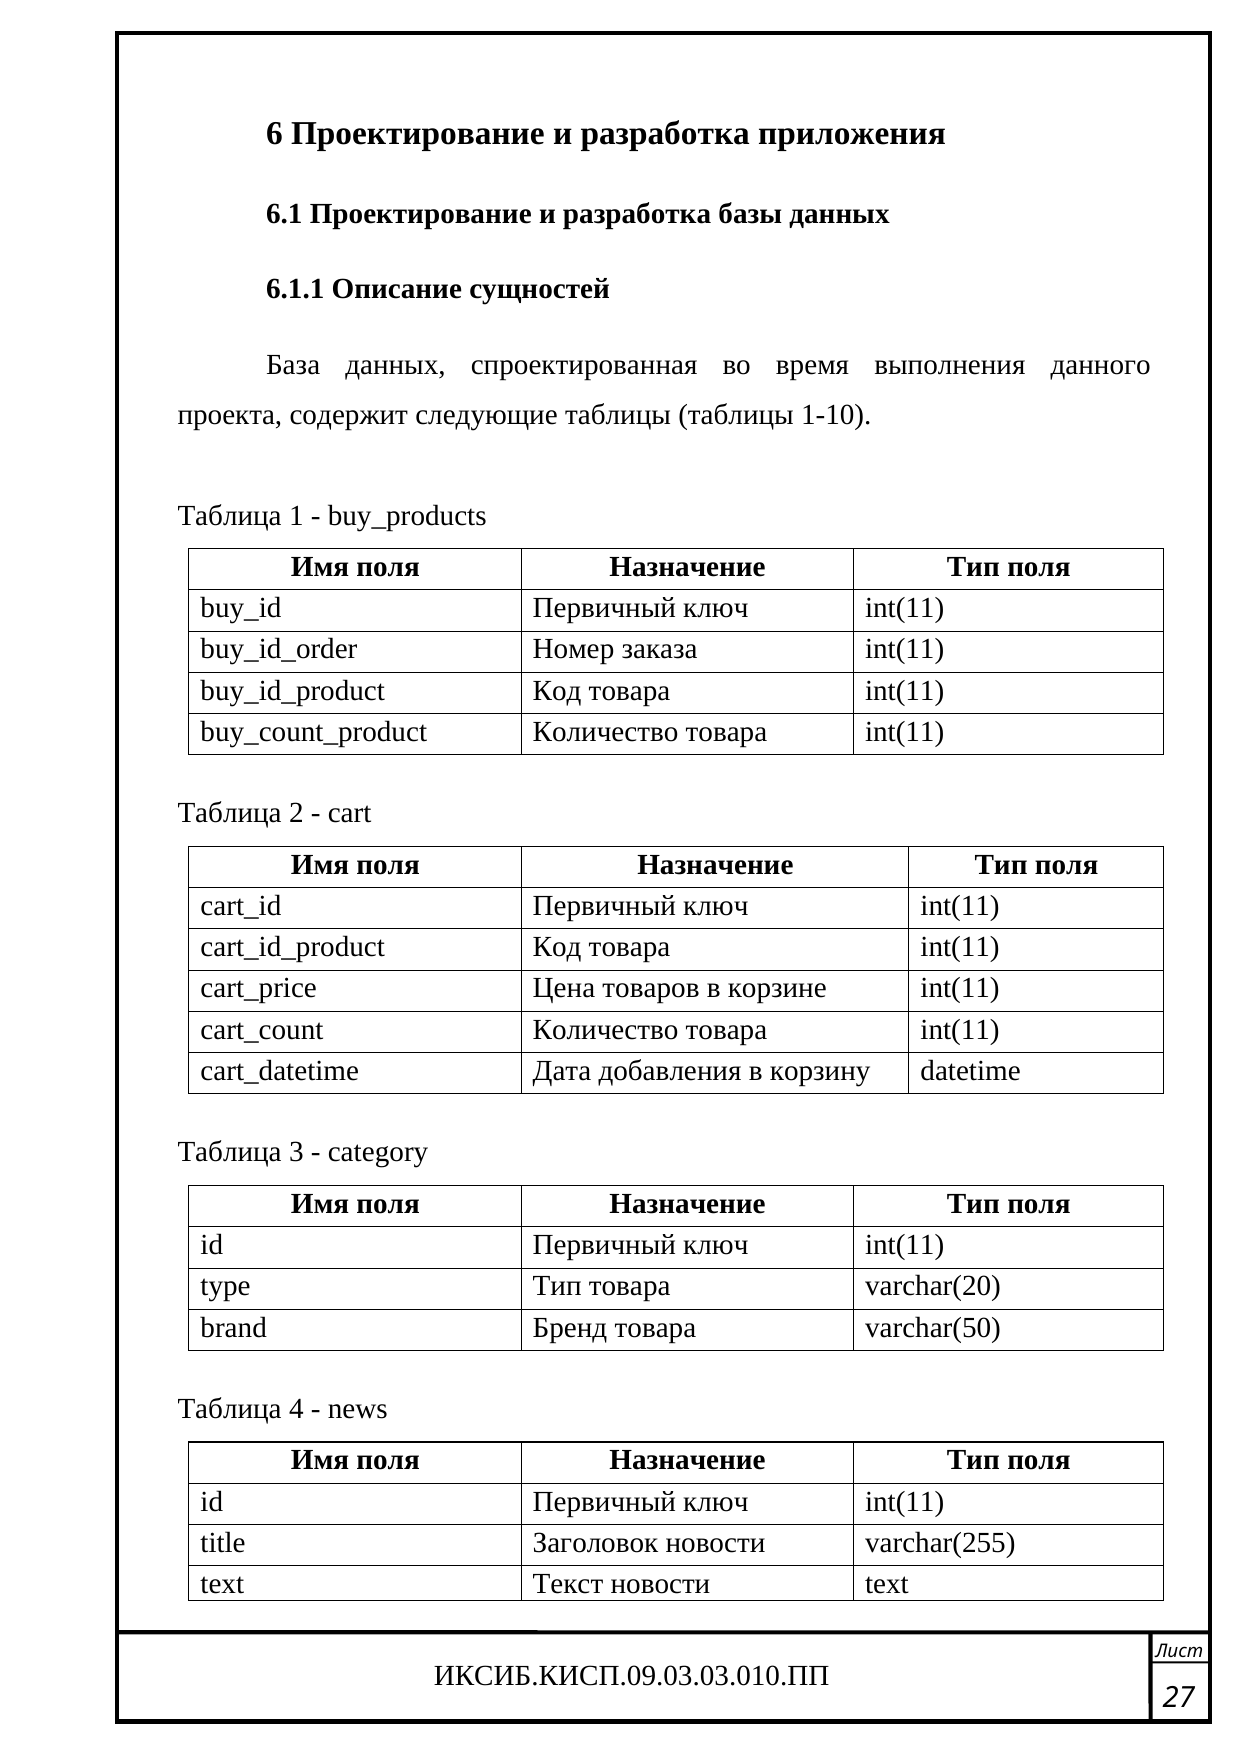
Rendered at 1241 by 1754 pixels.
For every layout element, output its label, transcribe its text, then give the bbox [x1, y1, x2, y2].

table_cell Первичный ключ [522, 590, 853, 631]
table_cell Тип товара [522, 1269, 853, 1309]
table_cell buy_id_order [189, 632, 521, 672]
table_cell cart_count [189, 1012, 521, 1052]
table_cell int(11) [909, 888, 1163, 928]
text 6.1.1 Описание сущностей [177, 271, 1122, 305]
table_cell Первичный ключ [522, 1227, 853, 1267]
table_cell int(11) [854, 590, 1163, 631]
table_cell int(11) [854, 673, 1163, 713]
table_cell cart_id_product [189, 929, 521, 969]
table_cell cart_price [189, 971, 521, 1011]
table_header Назначение [522, 549, 853, 589]
table_cell buy_id_product [189, 673, 521, 713]
table_header Назначение [522, 847, 908, 887]
table_cell varchar(50) [854, 1310, 1163, 1350]
table_cell Заголовок новости [522, 1525, 853, 1565]
table_cell int(11) [909, 929, 1163, 969]
table_header Тип поля [854, 1186, 1163, 1226]
table_header Имя поля [189, 549, 521, 589]
table_cell Цена товаров в корзине [522, 971, 908, 1011]
text Таблица 4 - news [177, 1391, 1152, 1425]
table_cell id [189, 1227, 521, 1267]
table_header Назначение [522, 1443, 853, 1483]
table_cell cart_datetime [189, 1053, 521, 1093]
table_header Тип поля [854, 1443, 1163, 1483]
table_cell Текст новости [522, 1566, 853, 1600]
table_cell buy_id [189, 590, 521, 631]
table_cell Количество товара [522, 714, 853, 754]
table_cell Количество товара [522, 1012, 908, 1052]
subtitle 6.1 Проектирование и разработка базы данных [177, 196, 1122, 230]
text База данных, спроектированная во время выполнения данного проекта, содержит следующие таблицы (таблицы 1-10). [177, 347, 1152, 431]
table_cell int(11) [854, 1227, 1163, 1267]
table_cell cart_id [189, 888, 521, 928]
table_cell datetime [909, 1053, 1163, 1093]
text Таблица 3 - category [177, 1134, 1152, 1168]
table_header Назначение [522, 1186, 853, 1226]
subtitle 6 Проектирование и разработка приложения [177, 114, 1122, 152]
table_header Тип поля [909, 847, 1163, 887]
table_header Имя поля [189, 1443, 521, 1483]
table_cell buy_count_product [189, 714, 521, 754]
table_cell type [189, 1269, 521, 1309]
table_cell int(11) [909, 971, 1163, 1011]
table_cell varchar(255) [854, 1525, 1163, 1565]
table_cell title [189, 1525, 521, 1565]
table_cell Код товара [522, 929, 908, 969]
table_cell Первичный ключ [522, 888, 908, 928]
table_header Имя поля [189, 1186, 521, 1226]
table_cell Первичный ключ [522, 1484, 853, 1524]
table_cell int(11) [854, 632, 1163, 672]
table_header Тип поля [854, 549, 1163, 589]
table_cell Код товара [522, 673, 853, 713]
table_cell int(11) [854, 1484, 1163, 1524]
table_cell varchar(20) [854, 1269, 1163, 1309]
table_cell brand [189, 1310, 521, 1350]
table_cell Дата добавления в корзину [522, 1053, 908, 1093]
table_cell text [854, 1566, 1163, 1600]
table_cell int(11) [854, 714, 1163, 754]
table_cell id [189, 1484, 521, 1524]
text Таблица 2 - cart [177, 796, 1152, 829]
text Таблица 1 - buy_products [177, 498, 1152, 531]
table_cell Номер заказа [522, 632, 853, 672]
table_cell text [189, 1566, 521, 1600]
table_cell Бренд товара [522, 1310, 853, 1350]
table_header Имя поля [189, 847, 521, 887]
table_cell int(11) [909, 1012, 1163, 1052]
